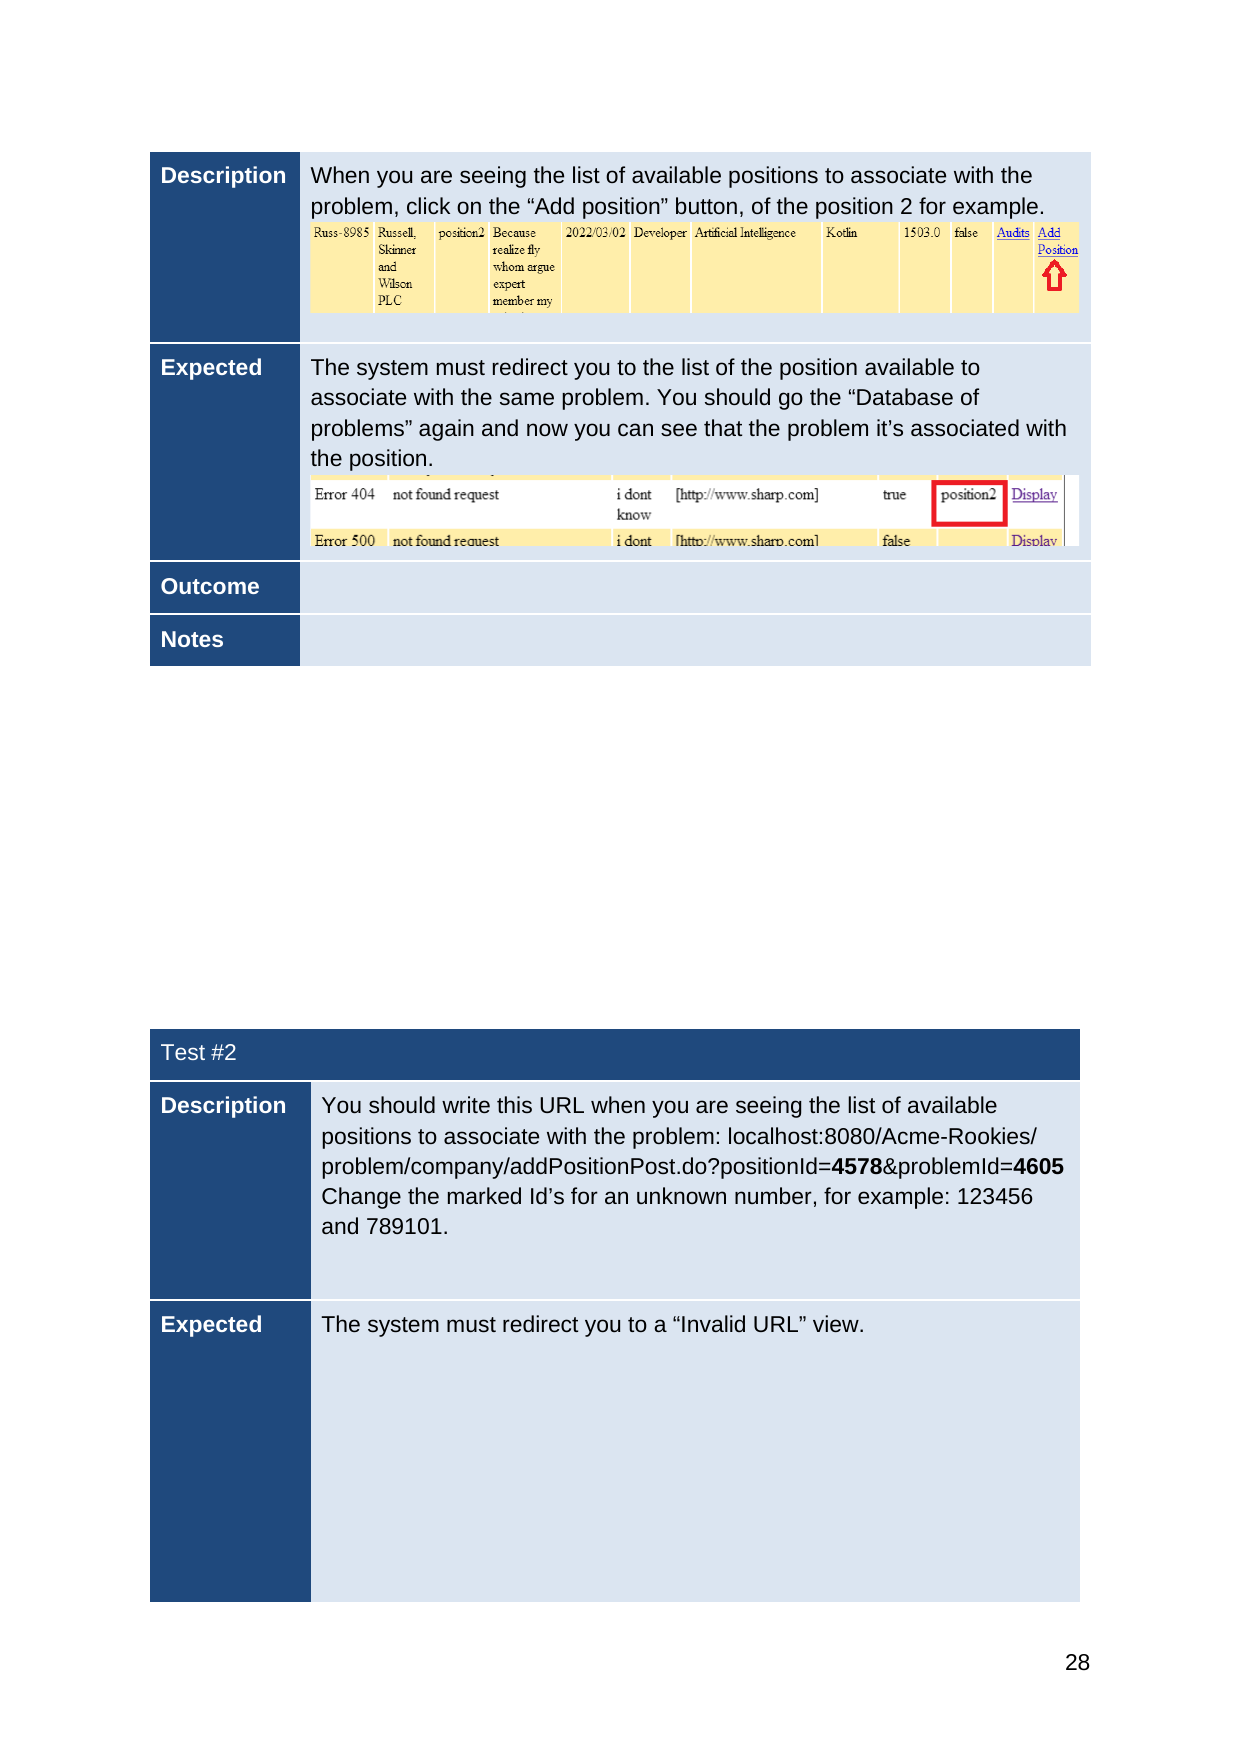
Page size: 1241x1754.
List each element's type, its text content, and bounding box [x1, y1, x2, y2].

table_cell When you are seeing the list of available positions to associate with the problem, click on the “Add position” button, of the position 2 for example. [300, 152, 1091, 342]
table_header Test #2 [150, 1029, 1080, 1080]
table_cell The system must redirect you to the list of the position available to associate with the same problem. You should go the “Database of problems” again and now you can see that the problem it’s associated with the position. [300, 344, 1091, 560]
picture [310, 222, 1080, 313]
table_cell [300, 562, 1091, 613]
table_cell [300, 615, 1091, 666]
table_cell Description [150, 152, 300, 342]
picture [310, 475, 1080, 546]
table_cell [311, 1301, 1080, 1602]
table_cell Outcome [150, 562, 300, 613]
table_cell You should write this URL when you are seeing the list of available positions to associate with the problem: localhost:8080/Acme-Rookies/ problem/company/addPositionPost.do?positionId=4578&problemId=4605 Change the marked Id’s for an unknown number, for example: 123456 and 789101. [311, 1082, 1080, 1299]
table_cell Expected [150, 1301, 311, 1602]
table_cell Expected [150, 344, 300, 560]
table_cell Description [150, 1082, 311, 1299]
table_cell Notes [150, 615, 300, 666]
